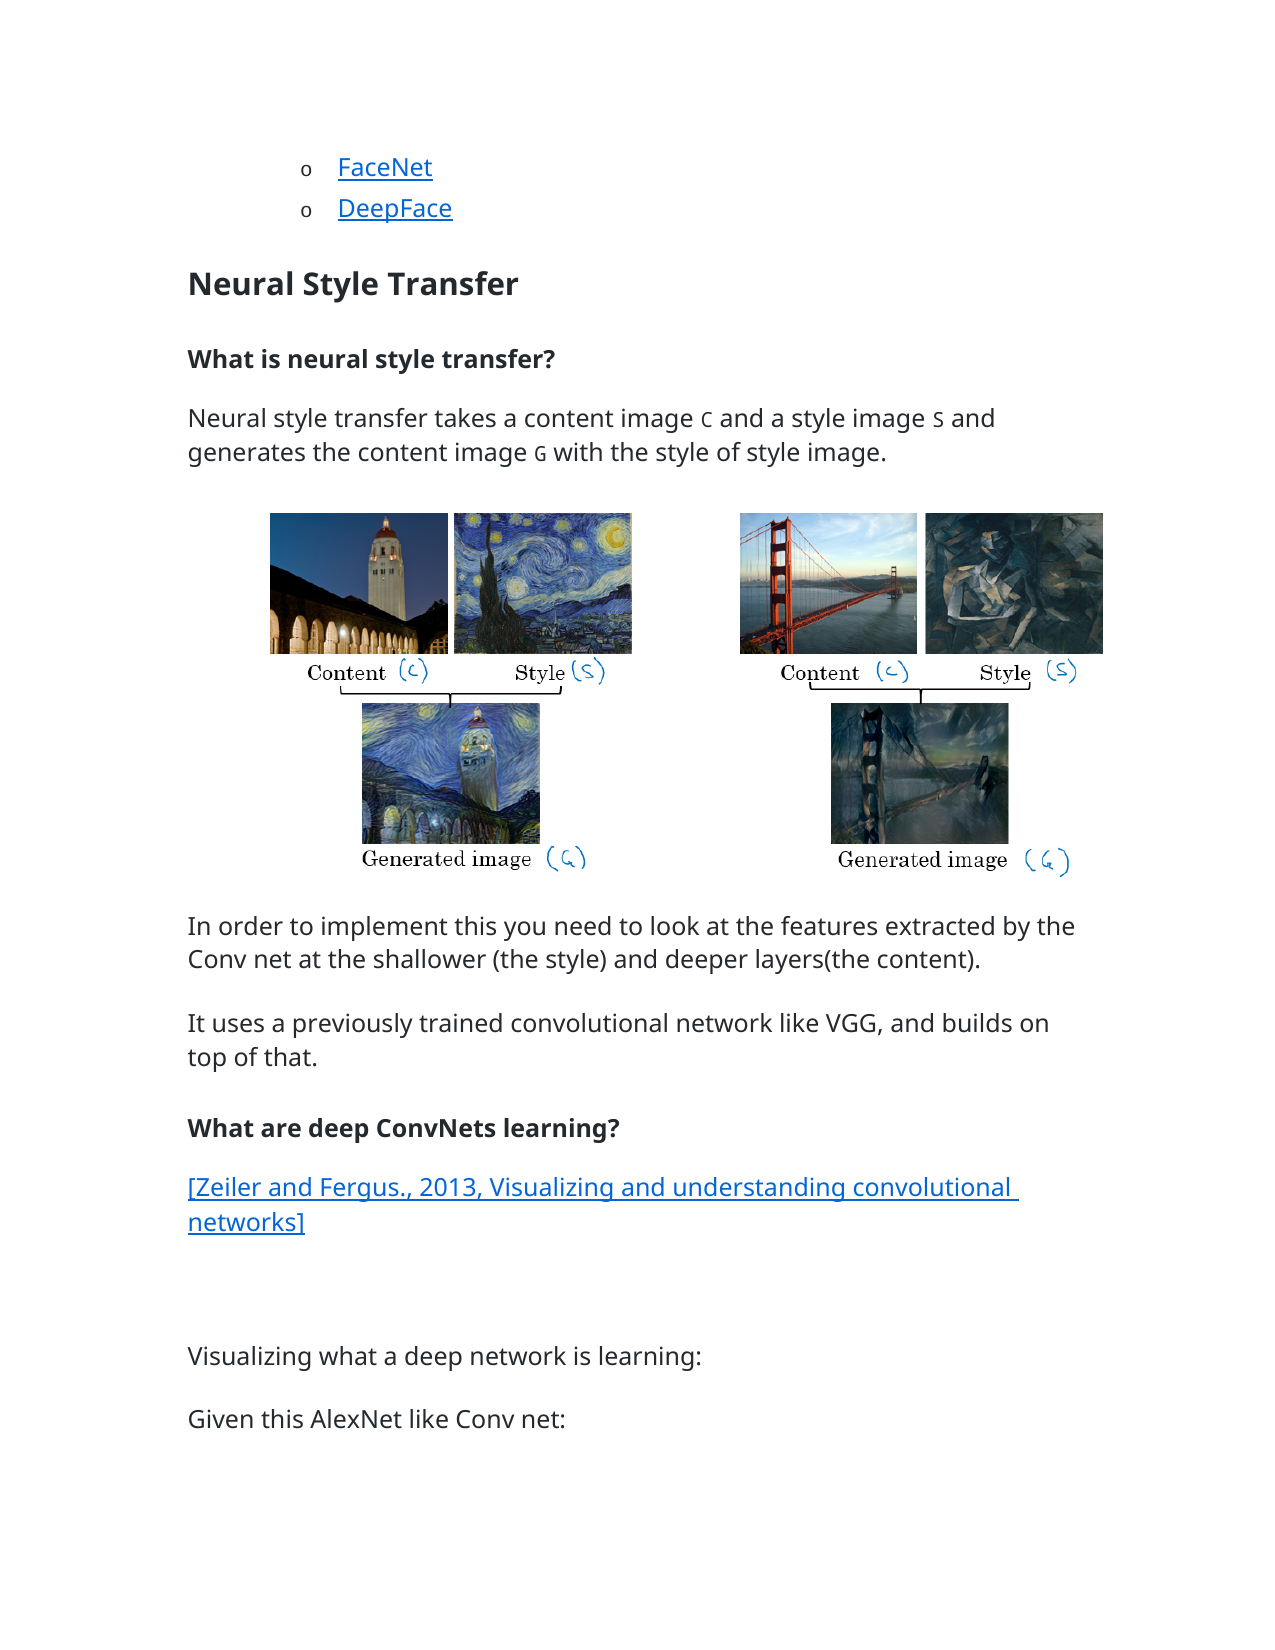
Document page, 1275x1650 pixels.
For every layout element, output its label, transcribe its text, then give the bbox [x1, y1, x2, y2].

text In order to implement this you need to look at the features extracted by the Conv net at the shallower (the style) and deeper layers(the content). [187, 908, 1087, 976]
text Neural Style Transfer [187, 262, 1087, 304]
text Given this AlexNet like Conv net: [187, 1402, 1087, 1436]
text Neural style transfer takes a content image C and a style image S and generates the content image G with the style of style image. [187, 401, 1087, 469]
list FaceNet [300, 150, 1087, 184]
text What is neural style transfer? [187, 342, 1087, 376]
text [Zeiler and Fergus., 2013, Visualizing and understanding convolutional networks] [187, 1170, 1087, 1238]
text It uses a previously trained convolutional network like VGG, and builds on top of that. [187, 1005, 1087, 1073]
picture [262, 498, 1109, 879]
text Visualizing what a deep network is learning: [187, 1339, 1087, 1373]
text What are deep ConvNets learning? [187, 1111, 1087, 1145]
list DeepFace [300, 190, 1087, 224]
